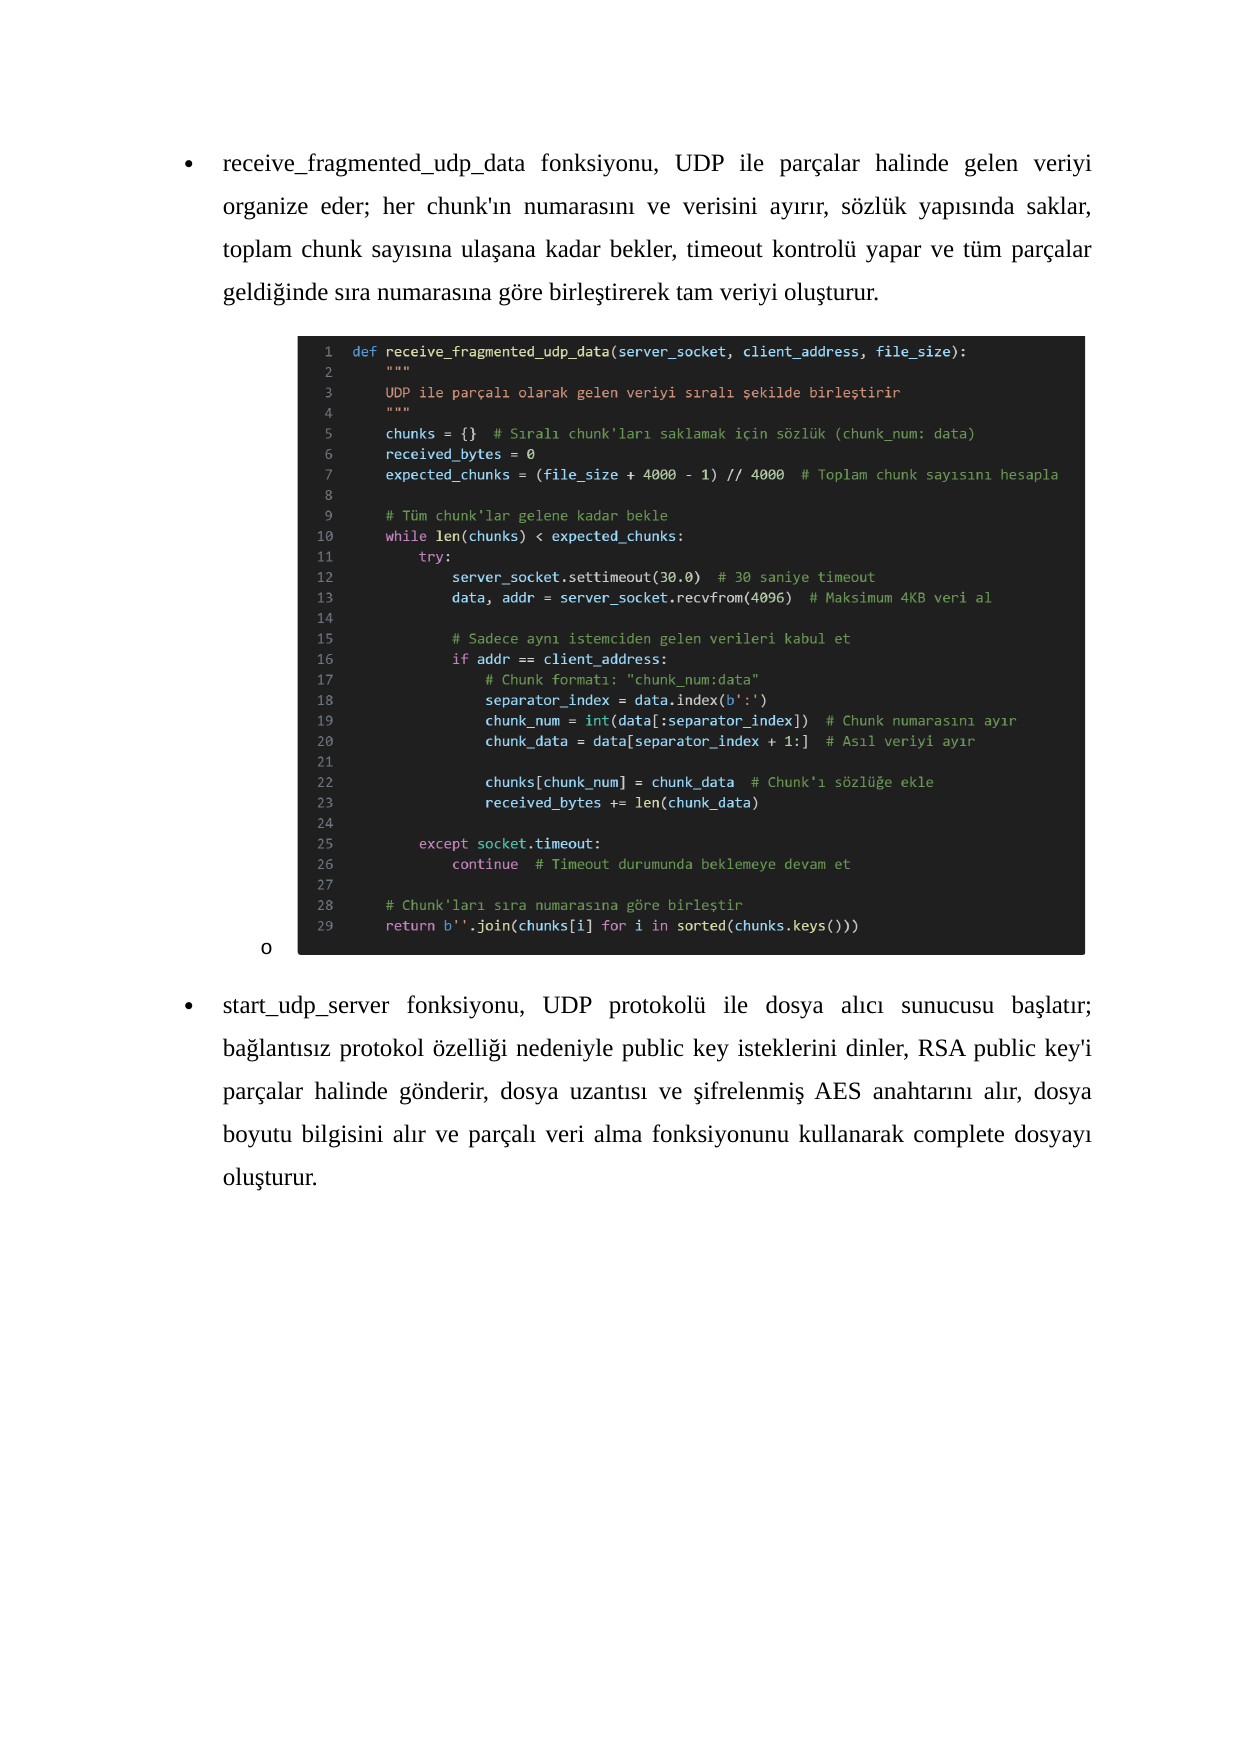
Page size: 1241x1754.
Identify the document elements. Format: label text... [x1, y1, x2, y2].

list receive_fragmented_udp_data fonksiyonu, UDP ile parçalar halinde gelen veriyi organize eder; her chunk'ın numarasını ve verisini ayırır, sözlük yapısında saklar, toplam chunk sayısına ulaşana kadar bekler, timeout kontrolü yapar ve tüm parçalar geldiğinde sıra numarasına göre birleştirerek tam veriyi oluşturur. [185, 148, 1093, 306]
picture [297, 336, 1085, 955]
list start_udp_server fonksiyonu, UDP protokolü ile dosya alıcı sunucusu başlatır; bağlantısız protokol özelliği nedeniyle public key isteklerini dinler, RSA public key'i parçalar halinde gönderir, dosya uzantısı ve şifrelenmiş AES anahtarını alır, dosya boyutu bilgisini alır ve parçalı veri alma fonksiyonunu kullanarak complete dosyayı oluşturur. [185, 990, 1093, 1191]
